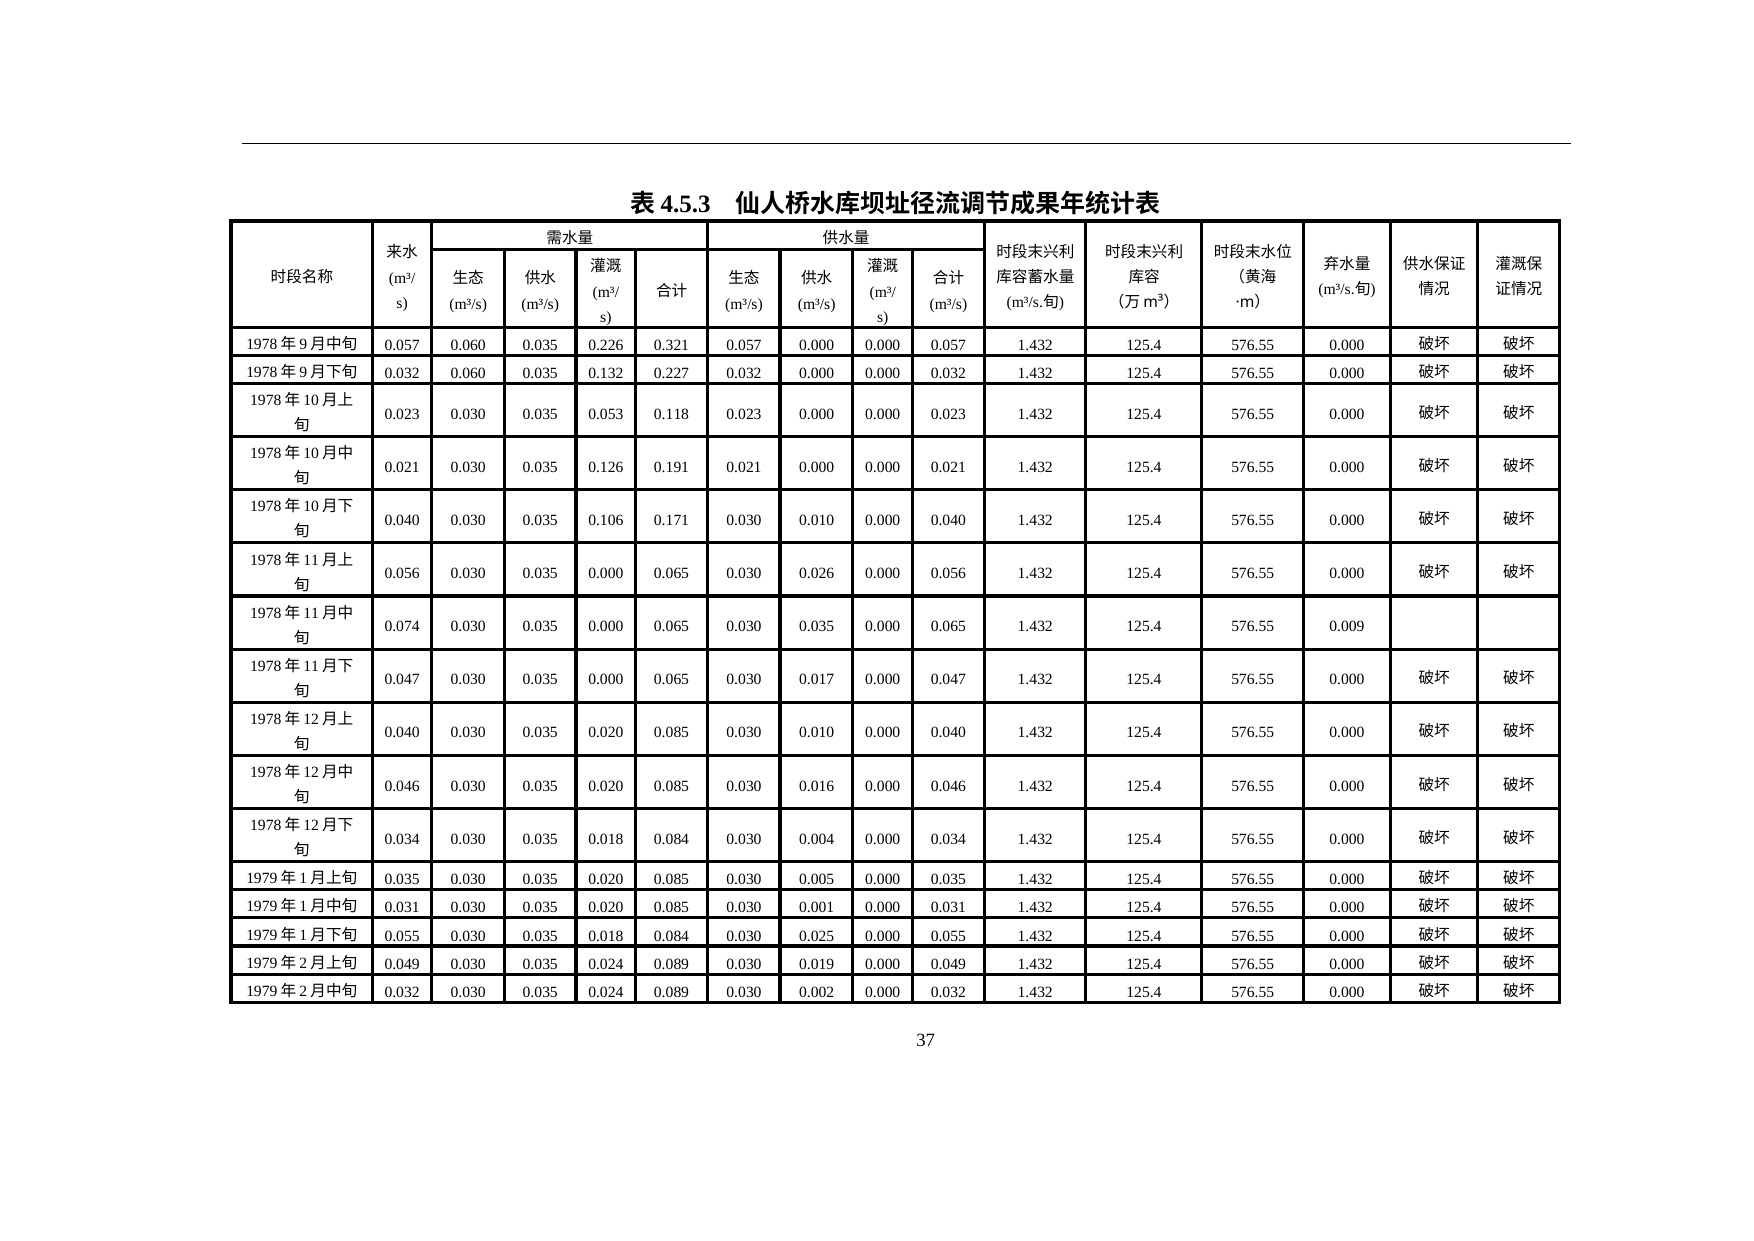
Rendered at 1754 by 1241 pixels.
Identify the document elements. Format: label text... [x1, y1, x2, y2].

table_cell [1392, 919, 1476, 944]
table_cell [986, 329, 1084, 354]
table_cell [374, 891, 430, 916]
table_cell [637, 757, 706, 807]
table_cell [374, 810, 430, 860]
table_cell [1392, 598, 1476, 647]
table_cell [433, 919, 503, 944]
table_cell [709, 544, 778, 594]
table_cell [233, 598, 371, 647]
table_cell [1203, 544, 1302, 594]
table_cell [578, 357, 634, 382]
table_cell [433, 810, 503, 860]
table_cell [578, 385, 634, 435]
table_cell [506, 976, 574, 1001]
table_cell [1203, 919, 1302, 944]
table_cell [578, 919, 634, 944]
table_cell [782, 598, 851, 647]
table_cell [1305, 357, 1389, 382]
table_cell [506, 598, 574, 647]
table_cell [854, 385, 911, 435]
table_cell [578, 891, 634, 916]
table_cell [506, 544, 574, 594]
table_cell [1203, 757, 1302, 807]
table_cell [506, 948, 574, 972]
table_cell 弃水量 (m³/s.旬) [1305, 223, 1389, 326]
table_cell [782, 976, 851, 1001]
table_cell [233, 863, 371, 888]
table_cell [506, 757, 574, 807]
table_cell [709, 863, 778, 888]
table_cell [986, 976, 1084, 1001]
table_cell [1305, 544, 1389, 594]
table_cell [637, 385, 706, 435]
table_cell 时段末水位 （黄海·m） [1203, 223, 1302, 326]
table_cell 时段末兴利库容蓄水量 (m³/s.旬) [986, 223, 1084, 326]
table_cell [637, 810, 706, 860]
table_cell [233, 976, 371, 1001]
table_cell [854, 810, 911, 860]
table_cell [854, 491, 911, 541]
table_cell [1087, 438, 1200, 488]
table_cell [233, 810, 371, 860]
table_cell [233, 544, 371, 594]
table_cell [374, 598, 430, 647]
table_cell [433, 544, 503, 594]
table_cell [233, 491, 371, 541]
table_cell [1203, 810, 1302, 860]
table_header 表4.5.3 仙人桥水库坝址径流调节成果年统计表 [231, 183, 1559, 219]
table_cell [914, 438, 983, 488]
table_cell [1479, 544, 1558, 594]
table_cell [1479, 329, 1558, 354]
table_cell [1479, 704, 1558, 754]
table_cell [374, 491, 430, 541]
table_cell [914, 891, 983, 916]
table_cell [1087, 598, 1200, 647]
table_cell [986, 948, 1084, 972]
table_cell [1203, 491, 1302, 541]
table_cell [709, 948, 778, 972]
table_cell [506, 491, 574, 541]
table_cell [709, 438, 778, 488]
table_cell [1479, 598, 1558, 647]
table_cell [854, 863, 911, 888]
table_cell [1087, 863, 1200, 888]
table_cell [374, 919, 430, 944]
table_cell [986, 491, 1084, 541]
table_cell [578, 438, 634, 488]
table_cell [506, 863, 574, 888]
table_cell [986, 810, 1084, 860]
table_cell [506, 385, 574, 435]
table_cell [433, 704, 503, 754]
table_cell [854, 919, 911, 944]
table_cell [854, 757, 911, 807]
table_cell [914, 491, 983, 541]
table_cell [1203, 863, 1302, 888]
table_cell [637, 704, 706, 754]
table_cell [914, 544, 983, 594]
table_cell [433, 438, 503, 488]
table_cell 供水量 [709, 223, 983, 247]
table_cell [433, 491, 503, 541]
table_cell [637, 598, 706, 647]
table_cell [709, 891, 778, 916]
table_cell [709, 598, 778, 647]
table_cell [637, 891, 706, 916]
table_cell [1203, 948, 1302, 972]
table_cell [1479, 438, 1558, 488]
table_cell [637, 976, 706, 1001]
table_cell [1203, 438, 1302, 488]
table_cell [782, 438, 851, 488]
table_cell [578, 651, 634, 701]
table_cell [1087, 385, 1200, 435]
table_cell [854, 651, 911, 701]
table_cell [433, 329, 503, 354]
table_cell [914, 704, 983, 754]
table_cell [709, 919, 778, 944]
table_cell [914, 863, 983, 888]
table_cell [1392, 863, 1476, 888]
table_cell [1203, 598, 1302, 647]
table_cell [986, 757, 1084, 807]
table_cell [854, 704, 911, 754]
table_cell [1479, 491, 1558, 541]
table_cell 需水量 [433, 223, 706, 247]
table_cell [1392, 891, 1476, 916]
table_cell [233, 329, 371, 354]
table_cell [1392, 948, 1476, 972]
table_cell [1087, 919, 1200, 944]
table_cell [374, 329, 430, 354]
table_cell 合计 [637, 251, 706, 326]
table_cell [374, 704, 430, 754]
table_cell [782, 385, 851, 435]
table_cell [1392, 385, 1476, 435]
table_cell 灌溉 (m³/s) [854, 251, 911, 326]
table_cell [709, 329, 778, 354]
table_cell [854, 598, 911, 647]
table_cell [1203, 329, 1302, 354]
table_cell 合计 (m³/s) [914, 251, 983, 326]
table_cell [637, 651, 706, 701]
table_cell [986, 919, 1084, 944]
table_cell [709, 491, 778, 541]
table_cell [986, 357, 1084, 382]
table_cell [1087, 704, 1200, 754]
table_cell 供水保证情况 [1392, 223, 1476, 326]
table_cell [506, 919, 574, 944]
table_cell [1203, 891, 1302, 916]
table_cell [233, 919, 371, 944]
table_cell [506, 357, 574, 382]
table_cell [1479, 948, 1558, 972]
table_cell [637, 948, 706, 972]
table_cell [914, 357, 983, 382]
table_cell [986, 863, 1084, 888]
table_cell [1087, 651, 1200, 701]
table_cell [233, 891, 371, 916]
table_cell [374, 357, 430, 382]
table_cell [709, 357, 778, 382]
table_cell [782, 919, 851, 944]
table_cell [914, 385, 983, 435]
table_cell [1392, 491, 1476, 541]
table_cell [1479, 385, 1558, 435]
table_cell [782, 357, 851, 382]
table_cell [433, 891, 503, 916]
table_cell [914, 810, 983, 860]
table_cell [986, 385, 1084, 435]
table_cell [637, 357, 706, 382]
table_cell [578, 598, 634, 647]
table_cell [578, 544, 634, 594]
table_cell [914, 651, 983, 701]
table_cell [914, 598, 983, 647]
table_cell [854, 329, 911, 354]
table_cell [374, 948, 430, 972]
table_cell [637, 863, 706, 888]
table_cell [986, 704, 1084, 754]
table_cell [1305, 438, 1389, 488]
table_cell 生态 (m³/s) [709, 251, 778, 326]
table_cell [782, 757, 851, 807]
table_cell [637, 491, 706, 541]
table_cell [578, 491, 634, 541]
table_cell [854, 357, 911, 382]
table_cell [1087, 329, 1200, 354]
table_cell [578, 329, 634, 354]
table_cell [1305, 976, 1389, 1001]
table_cell 供水 (m³/s) [782, 251, 851, 326]
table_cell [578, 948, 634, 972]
table_cell 时段末兴利库容 （万m³） [1087, 223, 1200, 326]
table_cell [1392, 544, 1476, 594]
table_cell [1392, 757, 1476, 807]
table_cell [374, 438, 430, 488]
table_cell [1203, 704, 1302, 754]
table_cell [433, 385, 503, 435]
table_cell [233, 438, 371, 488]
table_cell 来水 (m³/s) [374, 223, 430, 326]
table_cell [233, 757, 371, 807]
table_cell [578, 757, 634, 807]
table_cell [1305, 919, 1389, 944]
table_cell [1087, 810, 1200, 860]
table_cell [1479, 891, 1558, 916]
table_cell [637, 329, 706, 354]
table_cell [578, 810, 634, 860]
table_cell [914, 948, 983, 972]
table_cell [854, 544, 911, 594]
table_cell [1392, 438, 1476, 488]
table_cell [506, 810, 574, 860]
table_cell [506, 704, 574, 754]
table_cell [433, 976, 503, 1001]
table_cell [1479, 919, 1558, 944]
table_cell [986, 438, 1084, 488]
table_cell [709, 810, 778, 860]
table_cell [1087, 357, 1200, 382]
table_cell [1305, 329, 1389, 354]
table_cell 供水 (m³/s) [506, 251, 574, 326]
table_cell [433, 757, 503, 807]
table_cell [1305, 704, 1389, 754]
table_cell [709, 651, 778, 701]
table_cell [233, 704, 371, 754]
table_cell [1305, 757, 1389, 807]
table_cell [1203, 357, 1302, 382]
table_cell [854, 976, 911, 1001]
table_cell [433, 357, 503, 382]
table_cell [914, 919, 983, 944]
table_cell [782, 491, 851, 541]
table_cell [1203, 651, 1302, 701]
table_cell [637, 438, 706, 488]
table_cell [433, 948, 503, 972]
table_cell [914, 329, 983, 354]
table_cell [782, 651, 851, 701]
table_cell 灌溉 (m³/s) [578, 251, 634, 326]
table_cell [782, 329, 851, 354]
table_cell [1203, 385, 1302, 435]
table_cell 灌溉保证情况 [1479, 223, 1558, 326]
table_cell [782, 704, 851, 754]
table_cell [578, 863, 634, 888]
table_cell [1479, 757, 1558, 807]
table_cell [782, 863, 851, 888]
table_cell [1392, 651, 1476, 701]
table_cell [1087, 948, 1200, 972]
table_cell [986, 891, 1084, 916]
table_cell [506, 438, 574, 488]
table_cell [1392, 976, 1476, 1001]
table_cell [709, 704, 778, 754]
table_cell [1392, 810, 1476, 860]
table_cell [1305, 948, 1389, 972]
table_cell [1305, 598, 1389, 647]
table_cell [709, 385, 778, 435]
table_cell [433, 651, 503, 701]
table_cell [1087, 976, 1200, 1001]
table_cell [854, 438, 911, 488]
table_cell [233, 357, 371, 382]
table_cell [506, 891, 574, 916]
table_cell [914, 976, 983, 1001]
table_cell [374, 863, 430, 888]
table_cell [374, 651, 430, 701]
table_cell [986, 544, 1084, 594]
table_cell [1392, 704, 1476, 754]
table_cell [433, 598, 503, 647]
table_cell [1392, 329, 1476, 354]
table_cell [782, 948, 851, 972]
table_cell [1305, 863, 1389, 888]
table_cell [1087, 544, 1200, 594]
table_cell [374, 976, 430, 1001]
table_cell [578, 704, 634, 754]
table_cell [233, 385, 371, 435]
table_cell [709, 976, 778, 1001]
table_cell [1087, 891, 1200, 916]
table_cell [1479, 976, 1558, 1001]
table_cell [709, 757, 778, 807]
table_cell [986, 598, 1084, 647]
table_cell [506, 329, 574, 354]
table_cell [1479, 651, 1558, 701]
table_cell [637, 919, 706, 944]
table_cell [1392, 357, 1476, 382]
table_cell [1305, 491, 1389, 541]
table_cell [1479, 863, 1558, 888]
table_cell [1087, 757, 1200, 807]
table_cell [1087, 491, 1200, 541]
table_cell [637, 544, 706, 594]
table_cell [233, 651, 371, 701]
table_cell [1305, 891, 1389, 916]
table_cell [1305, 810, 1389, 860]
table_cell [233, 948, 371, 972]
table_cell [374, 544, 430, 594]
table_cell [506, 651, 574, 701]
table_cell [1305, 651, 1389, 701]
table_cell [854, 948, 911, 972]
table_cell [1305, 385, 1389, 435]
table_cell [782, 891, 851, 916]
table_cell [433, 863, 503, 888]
table_cell 生态 (m³/s) [433, 251, 503, 326]
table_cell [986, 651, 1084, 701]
table_cell 时段名称 [233, 223, 371, 326]
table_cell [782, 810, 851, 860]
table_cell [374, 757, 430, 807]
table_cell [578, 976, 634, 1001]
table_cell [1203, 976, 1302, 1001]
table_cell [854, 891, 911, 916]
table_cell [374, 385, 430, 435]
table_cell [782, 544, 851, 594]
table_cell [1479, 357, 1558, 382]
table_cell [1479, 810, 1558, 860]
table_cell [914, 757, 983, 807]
